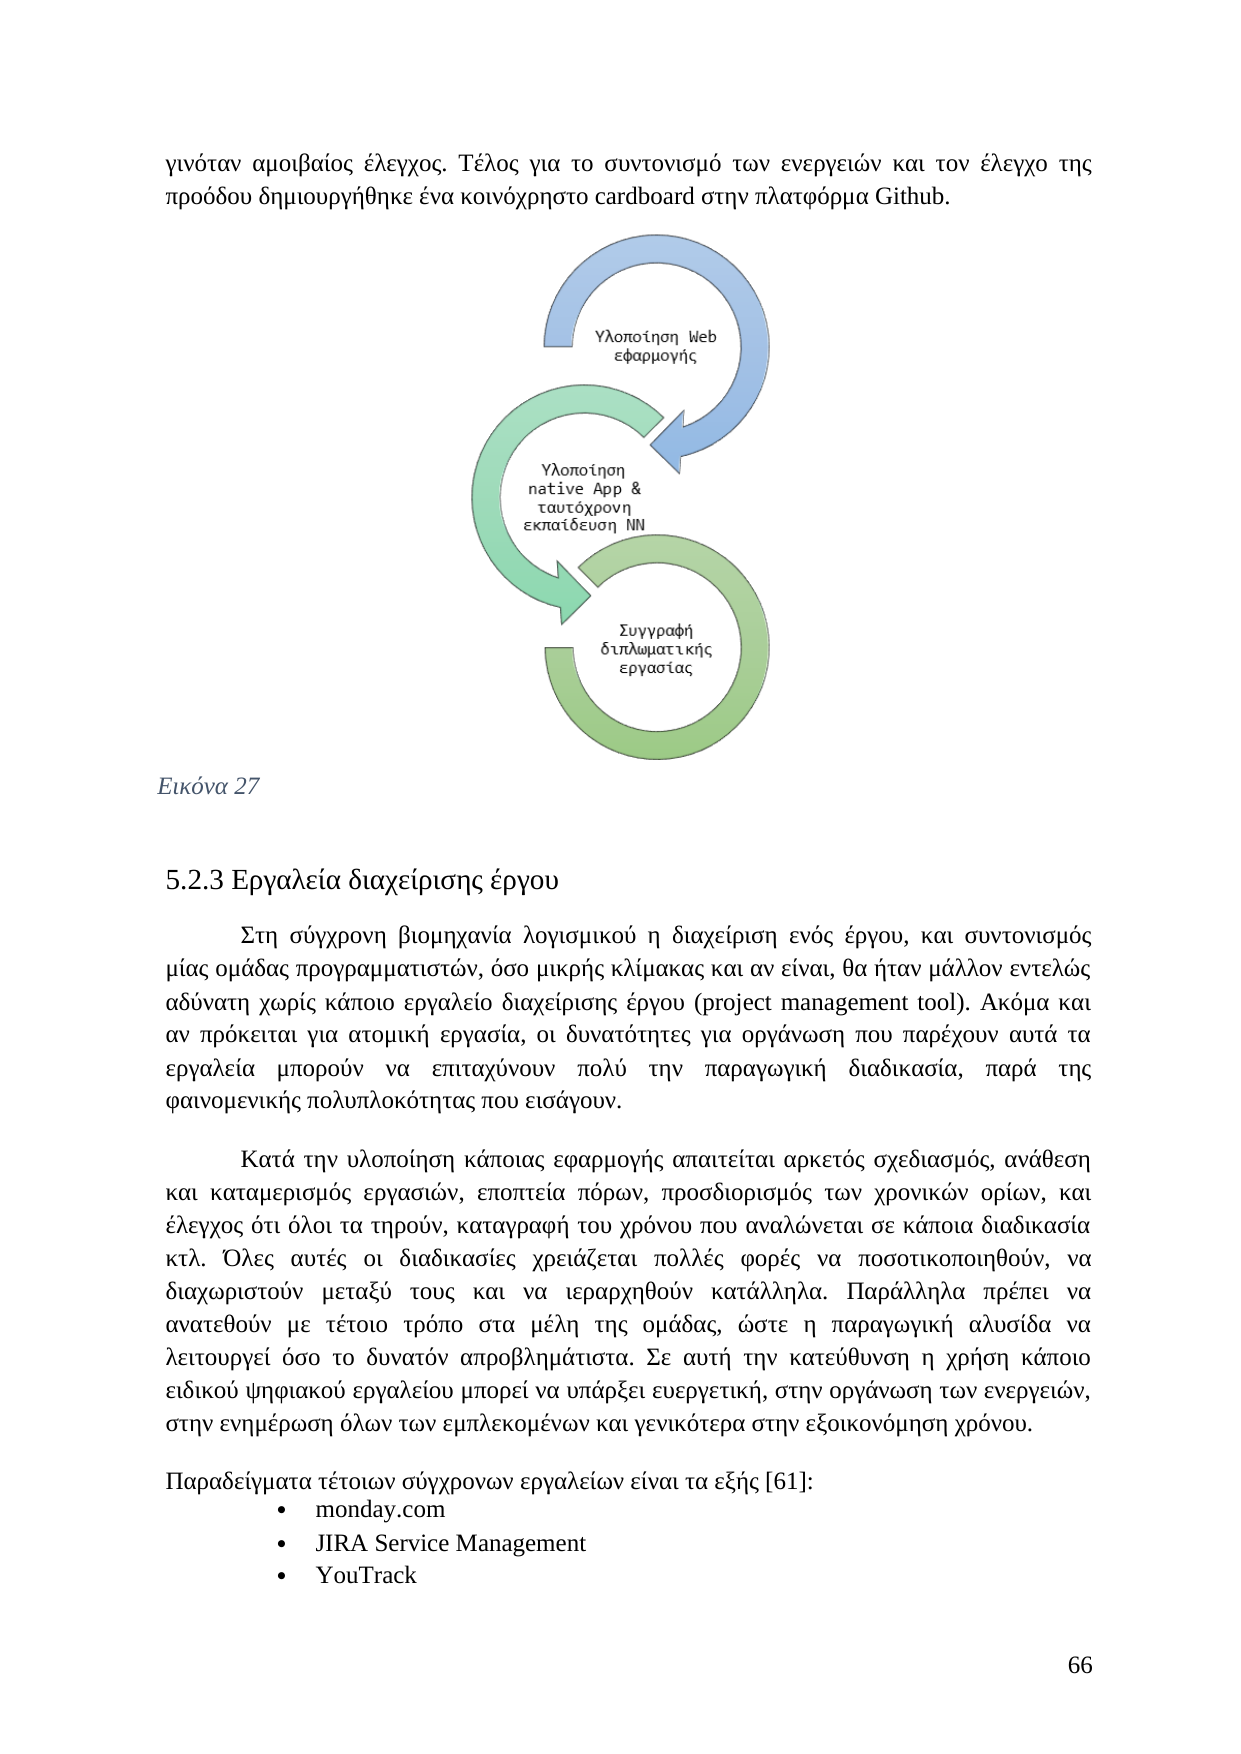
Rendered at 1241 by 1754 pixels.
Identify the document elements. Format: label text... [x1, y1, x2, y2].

subtitle 5.2.3 Εργαλεία διαχείρισης έργου [165, 862, 1092, 896]
picture [157, 217, 1084, 762]
list YouTrack [278, 1561, 1092, 1589]
text Στη σύγχρονη βιομηχανία λογισμικού η διαχείριση ενός έργου, και συντονισμός μίας ομάδας προγραμματιστών, όσο μικρής κλίμακας και αν είναι, θα ήταν μάλλον εντελώς αδύνατη χωρίς κάποιο εργαλείο διαχείρισης έργου (project management tool). Ακόμα και αν πρόκειται για ατομική εργασία, οι δυνατότητες για οργάνωση που παρέχουν αυτά τα εργαλεία μπορούν να επιταχύνουν πολύ την παραγωγική διαδικασία, παρά της φαινομενικής πολυπλοκότητας που εισάγουν. [165, 921, 1092, 1114]
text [165, 148, 1092, 209]
text Κατά την υλοποίηση κάποιας εφαρμογής απαιτείται αρκετός σχεδιασμός, ανάθεση και καταμερισμός εργασιών, εποπτεία πόρων, προσδιορισμός των χρονικών ορίων, και έλεγχος ότι όλοι τα τηρούν, καταγραφή του χρόνου που αναλώνεται σε κάποια διαδικασία κτλ. Όλες αυτές οι διαδικασίες χρειάζεται πολλές φορές να ποσοτικοποιηθούν, να διαχωριστούν μεταξύ τους και να ιεραρχηθούν κατάλληλα. Παράλληλα πρέπει να ανατεθούν με τέτοιο τρόπο στα μέλη της ομάδας, ώστε η παραγωγική αλυσίδα να λειτουργεί όσο το δυνατόν απροβλημάτιστα. Σε αυτή την κατεύθυνση η χρήση κάποιο ειδικού ψηφιακού εργαλείου μπορεί να υπάρξει ευεργετική, στην οργάνωση των ενεργειών, στην ενημέρωση όλων των εμπλεκομένων και γενικότερα στην εξοικονόμηση χρόνου. [165, 1144, 1092, 1437]
text Παραδείγματα τέτοιων σύγχρονων εργαλείων είναι τα εξής [61]: [165, 1466, 1092, 1494]
list monday.com [278, 1494, 1092, 1523]
list JIRA Service Management [278, 1528, 1092, 1556]
